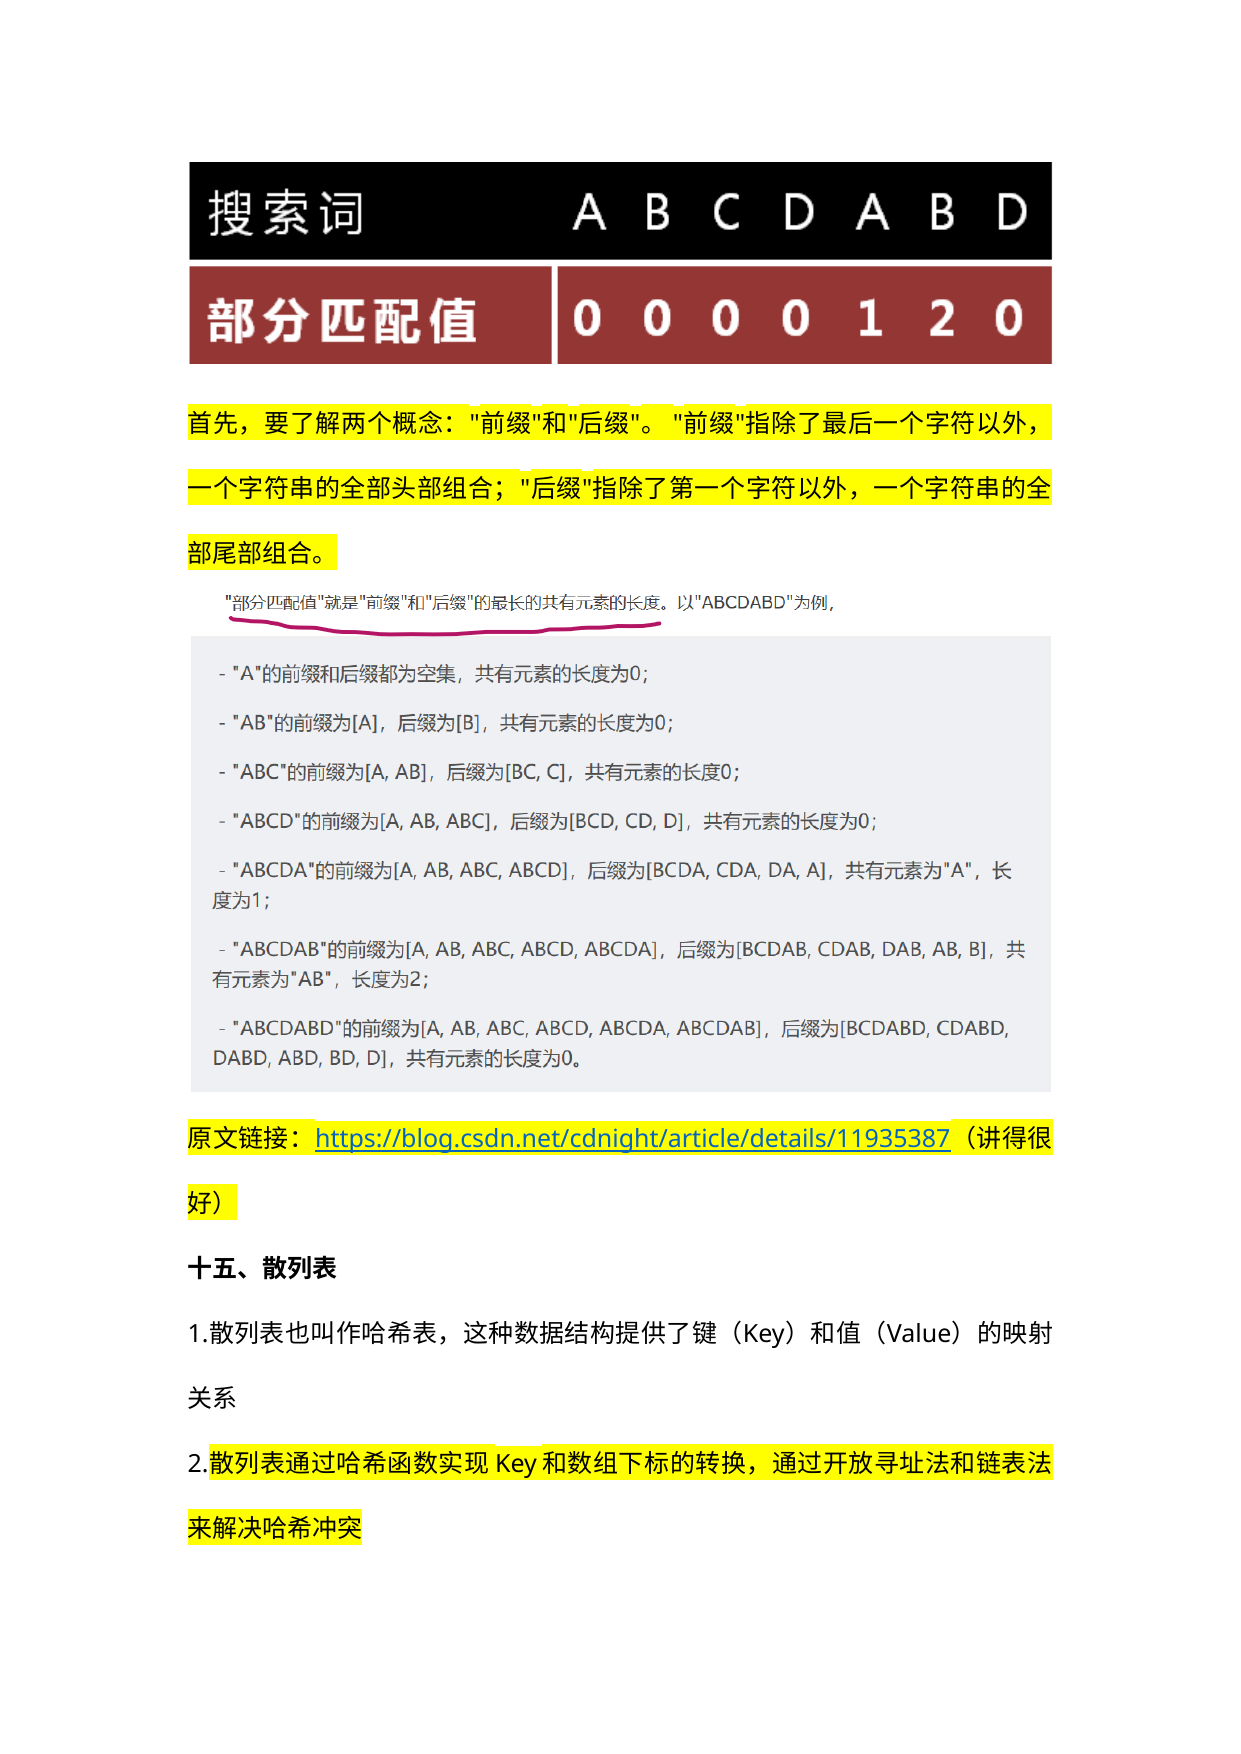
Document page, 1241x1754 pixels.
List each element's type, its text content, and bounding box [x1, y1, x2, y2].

picture [187, 584, 1053, 1092]
text 十五、散列表 [187, 1234, 1053, 1299]
text 2.散列表通过哈希函数实现Key和数组下标的转换，通过开放寻址法和链表法来解决哈希冲突 [187, 1429, 1053, 1559]
picture [187, 162, 1053, 364]
text 原文链接：https://blog.csdn.net/cdnight/article/details/11935387（讲得很好） [187, 1104, 1053, 1234]
text 1.散列表也叫作哈希表，这种数据结构提供了键（Key）和值（Value）的映射关系 [187, 1299, 1053, 1429]
text 首先，要了解两个概念："前缀"和"后缀"。 "前缀"指除了最后一个字符以外，一个字符串的全部头部组合；"后缀"指除了第一个字符以外，一个字符串的全部尾部组合。 [187, 389, 1053, 584]
